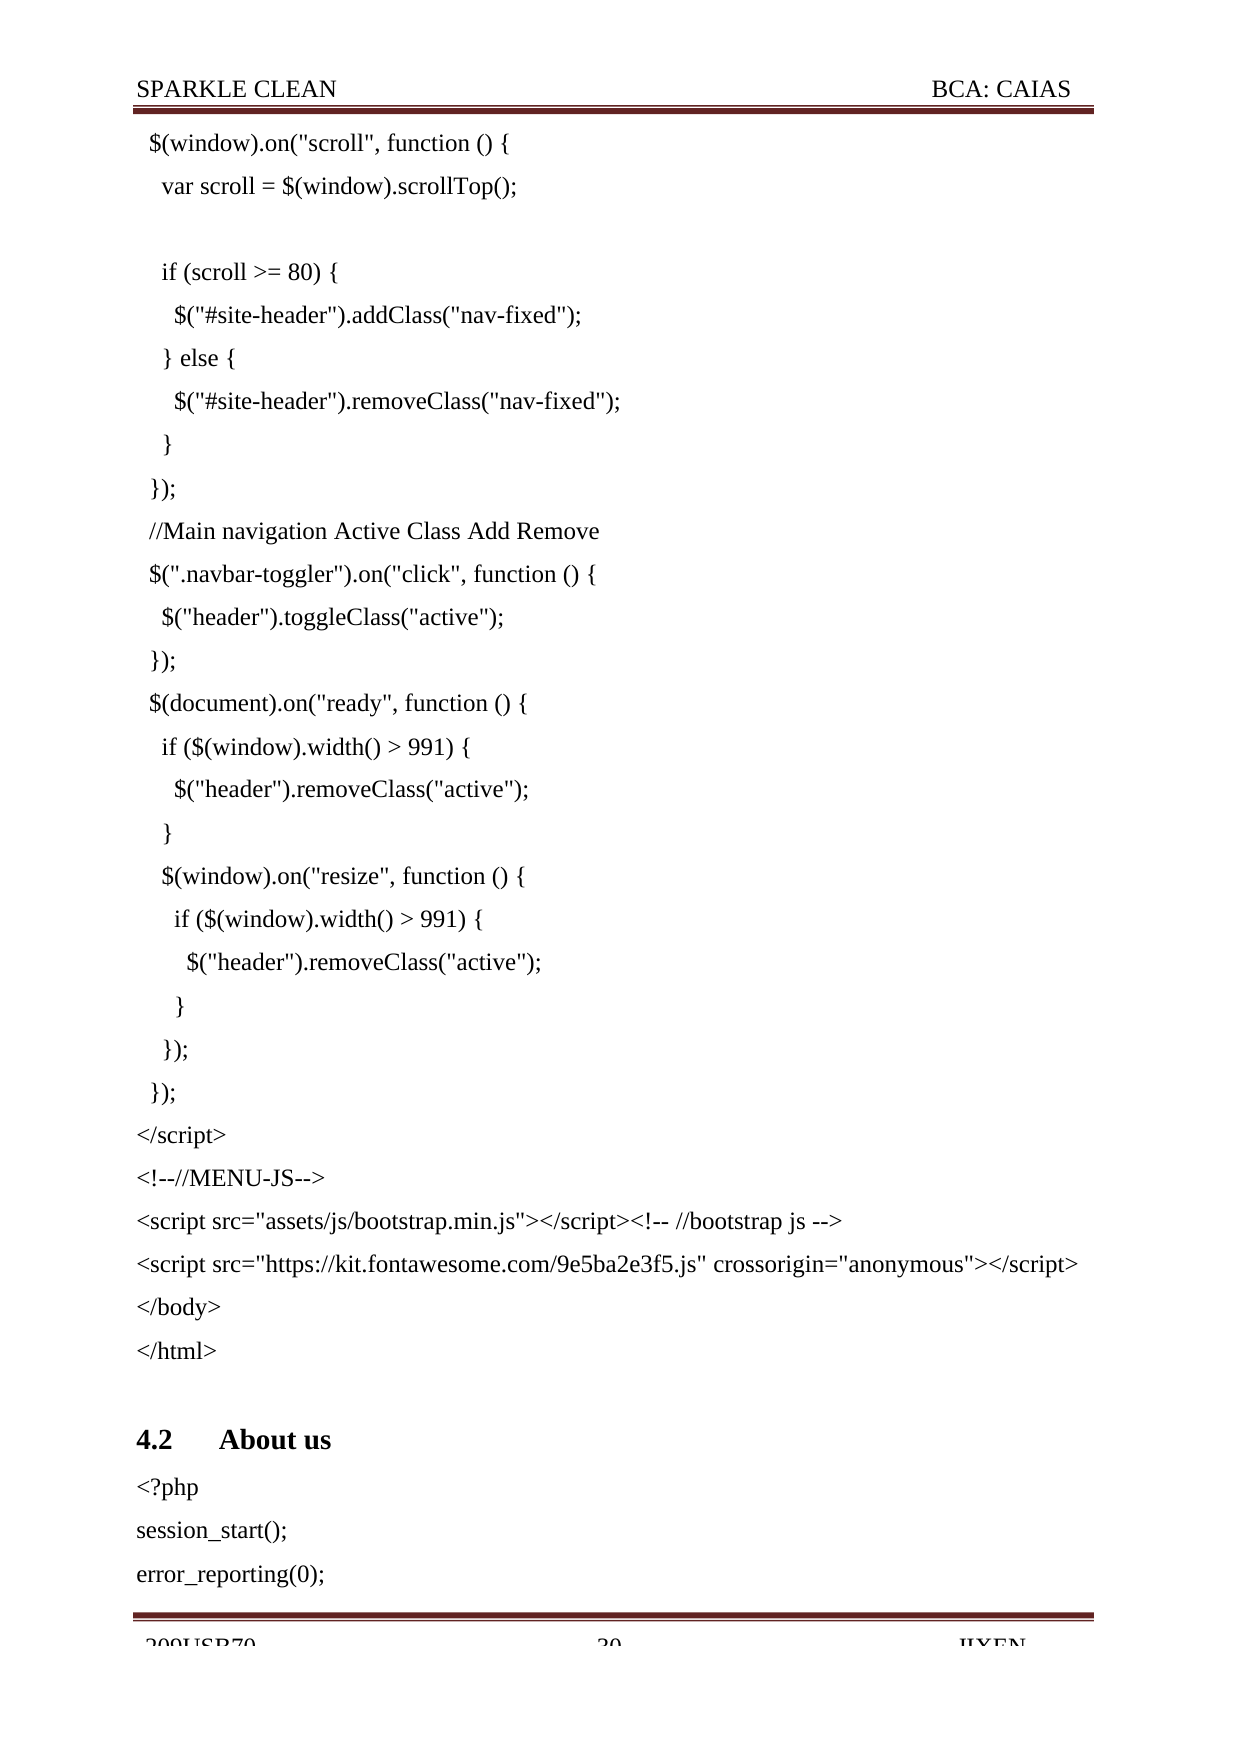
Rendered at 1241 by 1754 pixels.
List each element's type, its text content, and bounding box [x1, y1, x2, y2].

text if ($(window).width() > 991) { [174, 904, 1146, 933]
text $("#site-header").removeClass("nav-fixed"); [174, 386, 1146, 415]
text $(window).on("scroll", function () { var scroll = $(window).scrollTop(); [149, 128, 531, 200]
text $(".navbar-toggler").on("click", function () { [149, 559, 1146, 588]
text <?php session_start(); error_reporting(0); [136, 1472, 327, 1587]
text //Main navigation Active Class Add Remove [149, 516, 1146, 545]
subtitle About us [136, 1422, 1146, 1456]
text $("header").toggleClass("active"); [161, 602, 1146, 631]
text if (scroll >= 80) { [161, 257, 1146, 286]
text }); [149, 646, 1146, 674]
text <!--//MENU-JS--> [136, 1163, 1146, 1192]
text }); [161, 1034, 1146, 1062]
text </html> [136, 1336, 1146, 1364]
text } else { [161, 343, 1146, 372]
text } [161, 429, 1146, 458]
text $("header").removeClass("active"); [174, 775, 1146, 803]
text $("header").removeClass("active"); [186, 947, 1146, 976]
text }); [149, 473, 1146, 502]
text } [161, 818, 1146, 847]
text $(window).on("resize", function () { [161, 861, 1146, 890]
text $(document).on("ready", function () { if ($(window).width() > 991) { [149, 688, 531, 760]
text $("#site-header").addClass("nav-fixed"); [174, 300, 1146, 329]
text }); [149, 1077, 1146, 1105]
text </script> [136, 1120, 1146, 1148]
text <script src="assets/js/bootstrap.min.js"></script><!-- //bootstrap js --> [136, 1206, 1146, 1235]
text </body> [136, 1292, 1146, 1321]
text <script src="https://kit.fontawesome.com/9e5ba2e3f5.js" crossorigin="anonymous"></script> [136, 1249, 1146, 1278]
text } [174, 991, 1146, 1019]
